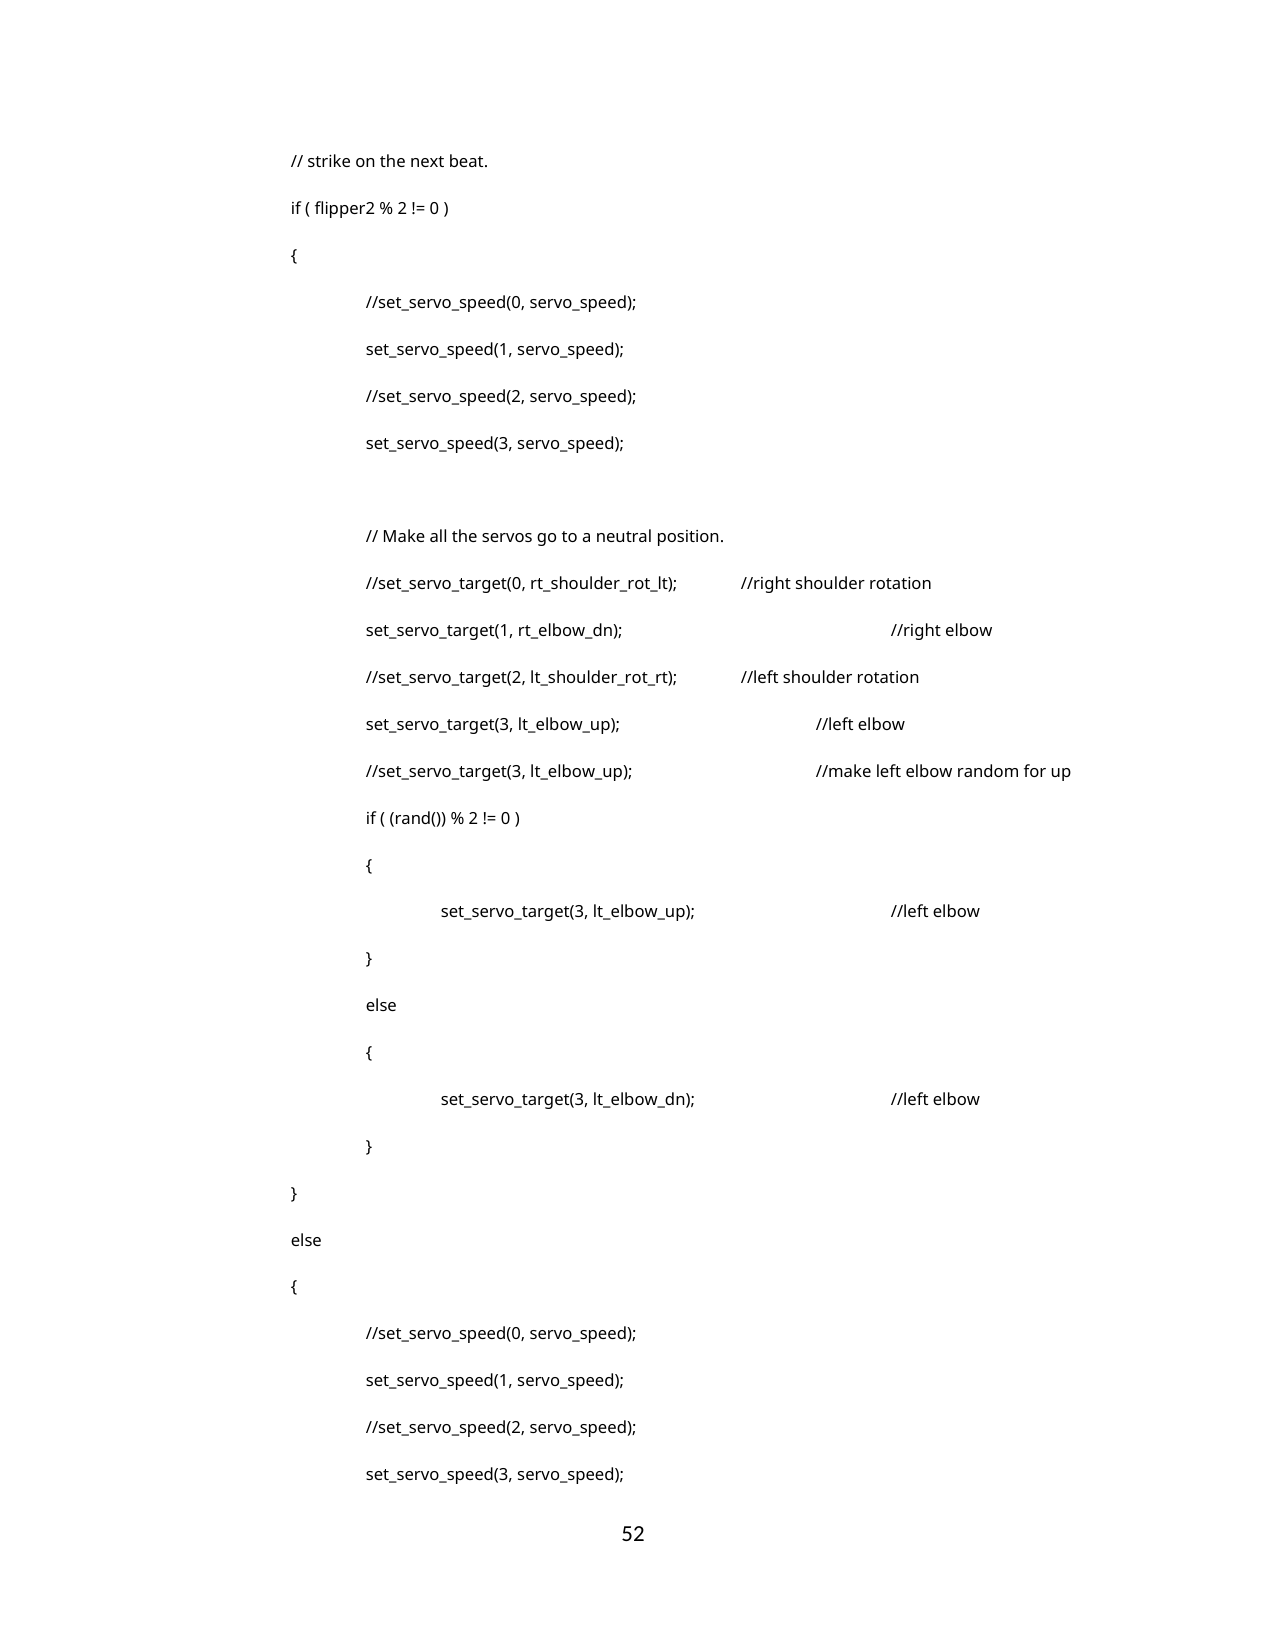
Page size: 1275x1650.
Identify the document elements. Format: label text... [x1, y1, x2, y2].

text set_servo_target(3, lt_elbow_up); //left elbow [141, 712, 1125, 735]
text //set_servo_target(0, rt_shoulder_rot_lt); //right shoulder rotation [141, 572, 1125, 594]
text set_servo_target(1, rt_elbow_dn); //right elbow [141, 619, 1125, 641]
text // Make all the servos go to a neutral position. [141, 525, 1125, 548]
text set_servo_speed(1, servo_speed); [141, 1369, 1125, 1391]
text else [141, 994, 1125, 1016]
text else [141, 1228, 1125, 1251]
text { [141, 1041, 1125, 1063]
text //set_servo_target(2, lt_shoulder_rot_rt); //left shoulder rotation [141, 666, 1125, 688]
text set_servo_speed(1, servo_speed); [141, 337, 1125, 360]
text } [141, 1181, 1125, 1204]
text set_servo_speed(3, servo_speed); [141, 431, 1125, 454]
text //set_servo_speed(2, servo_speed); [141, 1416, 1125, 1438]
text //set_servo_speed(0, servo_speed); [141, 291, 1125, 313]
text if ( (rand()) % 2 != 0 ) [141, 806, 1125, 829]
text { [141, 853, 1125, 876]
text { [141, 244, 1125, 266]
text } [141, 1134, 1125, 1157]
text set_servo_target(3, lt_elbow_up); //left elbow [141, 900, 1125, 923]
text } [141, 947, 1125, 969]
text set_servo_speed(3, servo_speed); [141, 1462, 1125, 1485]
text set_servo_target(3, lt_elbow_dn); //left elbow [141, 1087, 1125, 1110]
text //set_servo_speed(0, servo_speed); [141, 1322, 1125, 1344]
text //set_servo_target(3, lt_elbow_up); //make left elbow random for up [141, 759, 1125, 782]
text { [141, 1275, 1125, 1298]
text //set_servo_speed(2, servo_speed); [141, 384, 1125, 407]
text if ( flipper2 % 2 != 0 ) [141, 197, 1125, 219]
text // strike on the next beat. [141, 150, 1125, 173]
